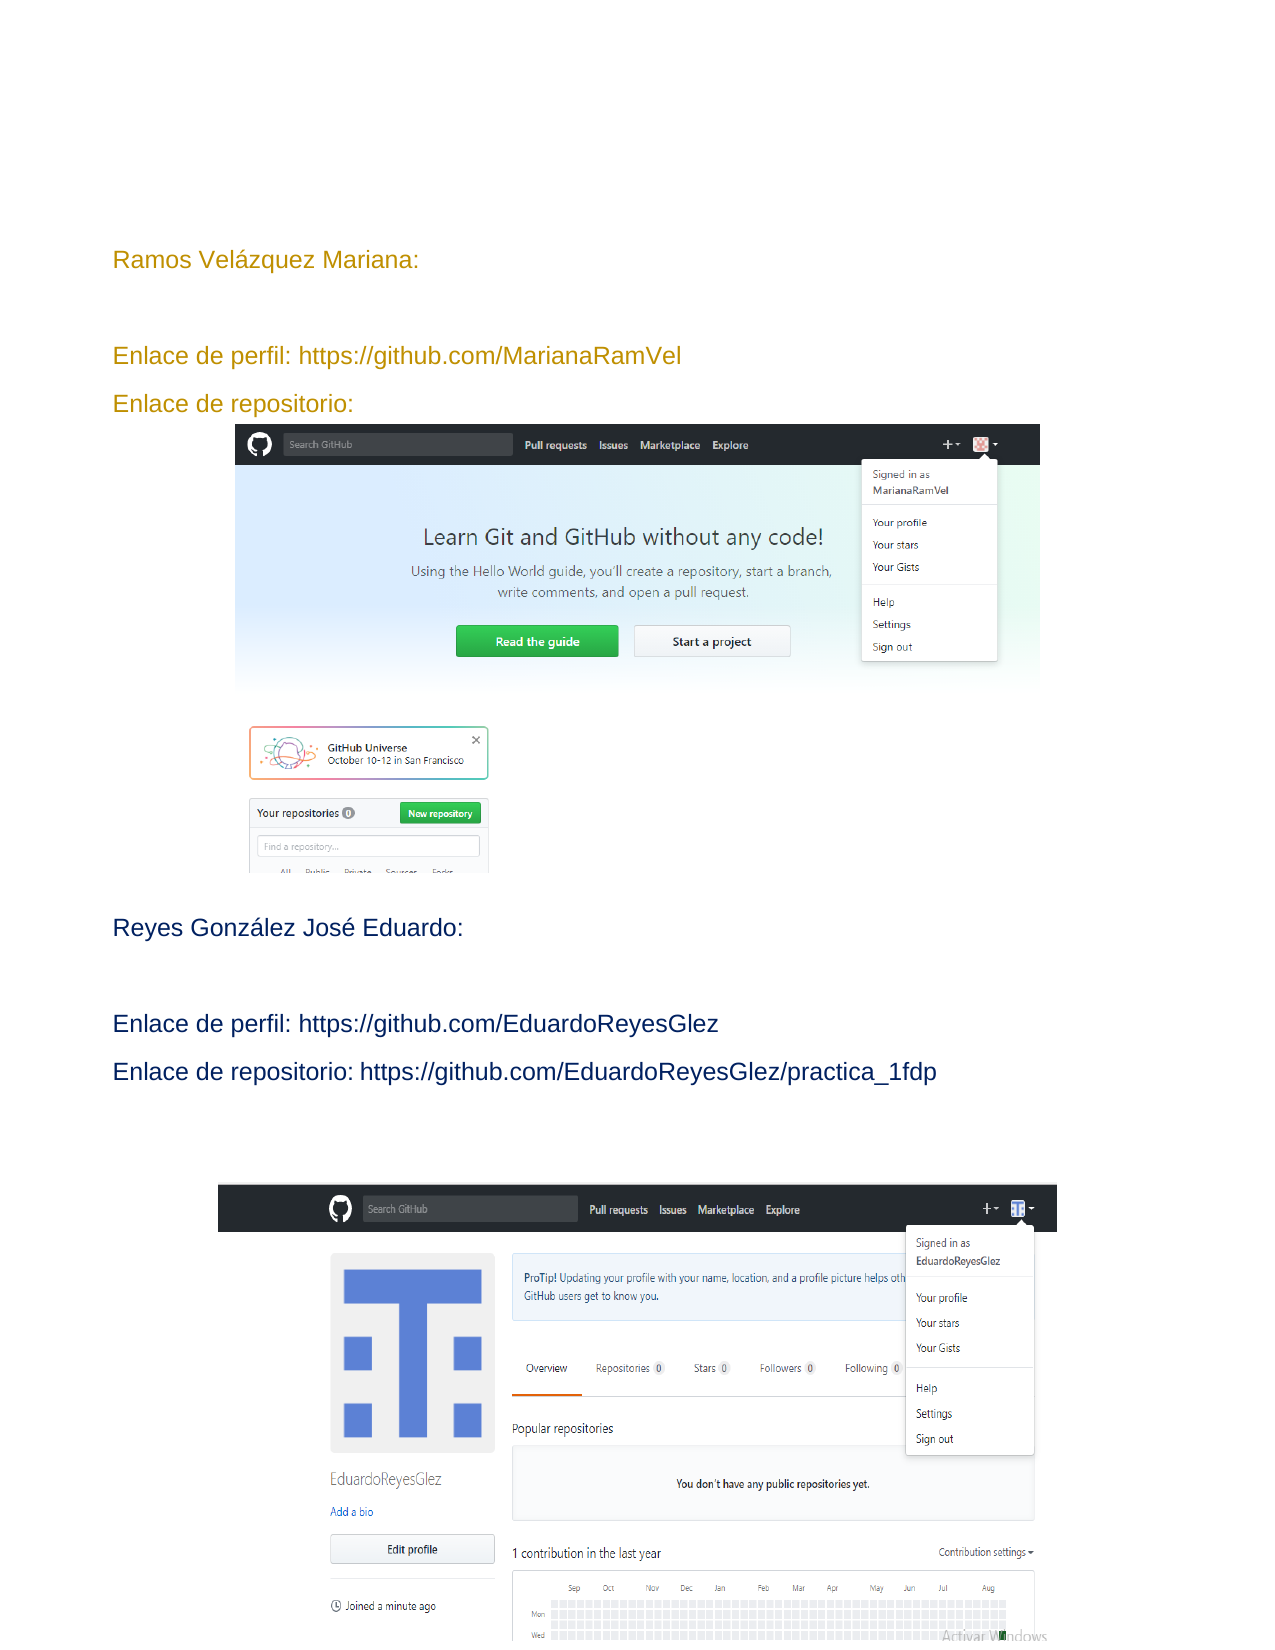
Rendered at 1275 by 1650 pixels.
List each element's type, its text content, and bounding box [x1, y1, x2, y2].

text Enlace de repositorio: [112, 388, 1162, 417]
text Enlace de perfil: https://github.com/EduardoReyesGlez [112, 1009, 1162, 1037]
text Reyes González José Eduardo: [112, 913, 1162, 942]
picture [235, 424, 1040, 873]
picture [218, 1182, 1057, 1641]
text Enlace de repositorio: https://github.com/EduardoReyesGlez/practica_1fdp [112, 1056, 1162, 1085]
text Enlace de perfil: https://github.com/MarianaRamVel [112, 341, 1162, 369]
text Ramos Velázquez Mariana: [112, 245, 1162, 274]
